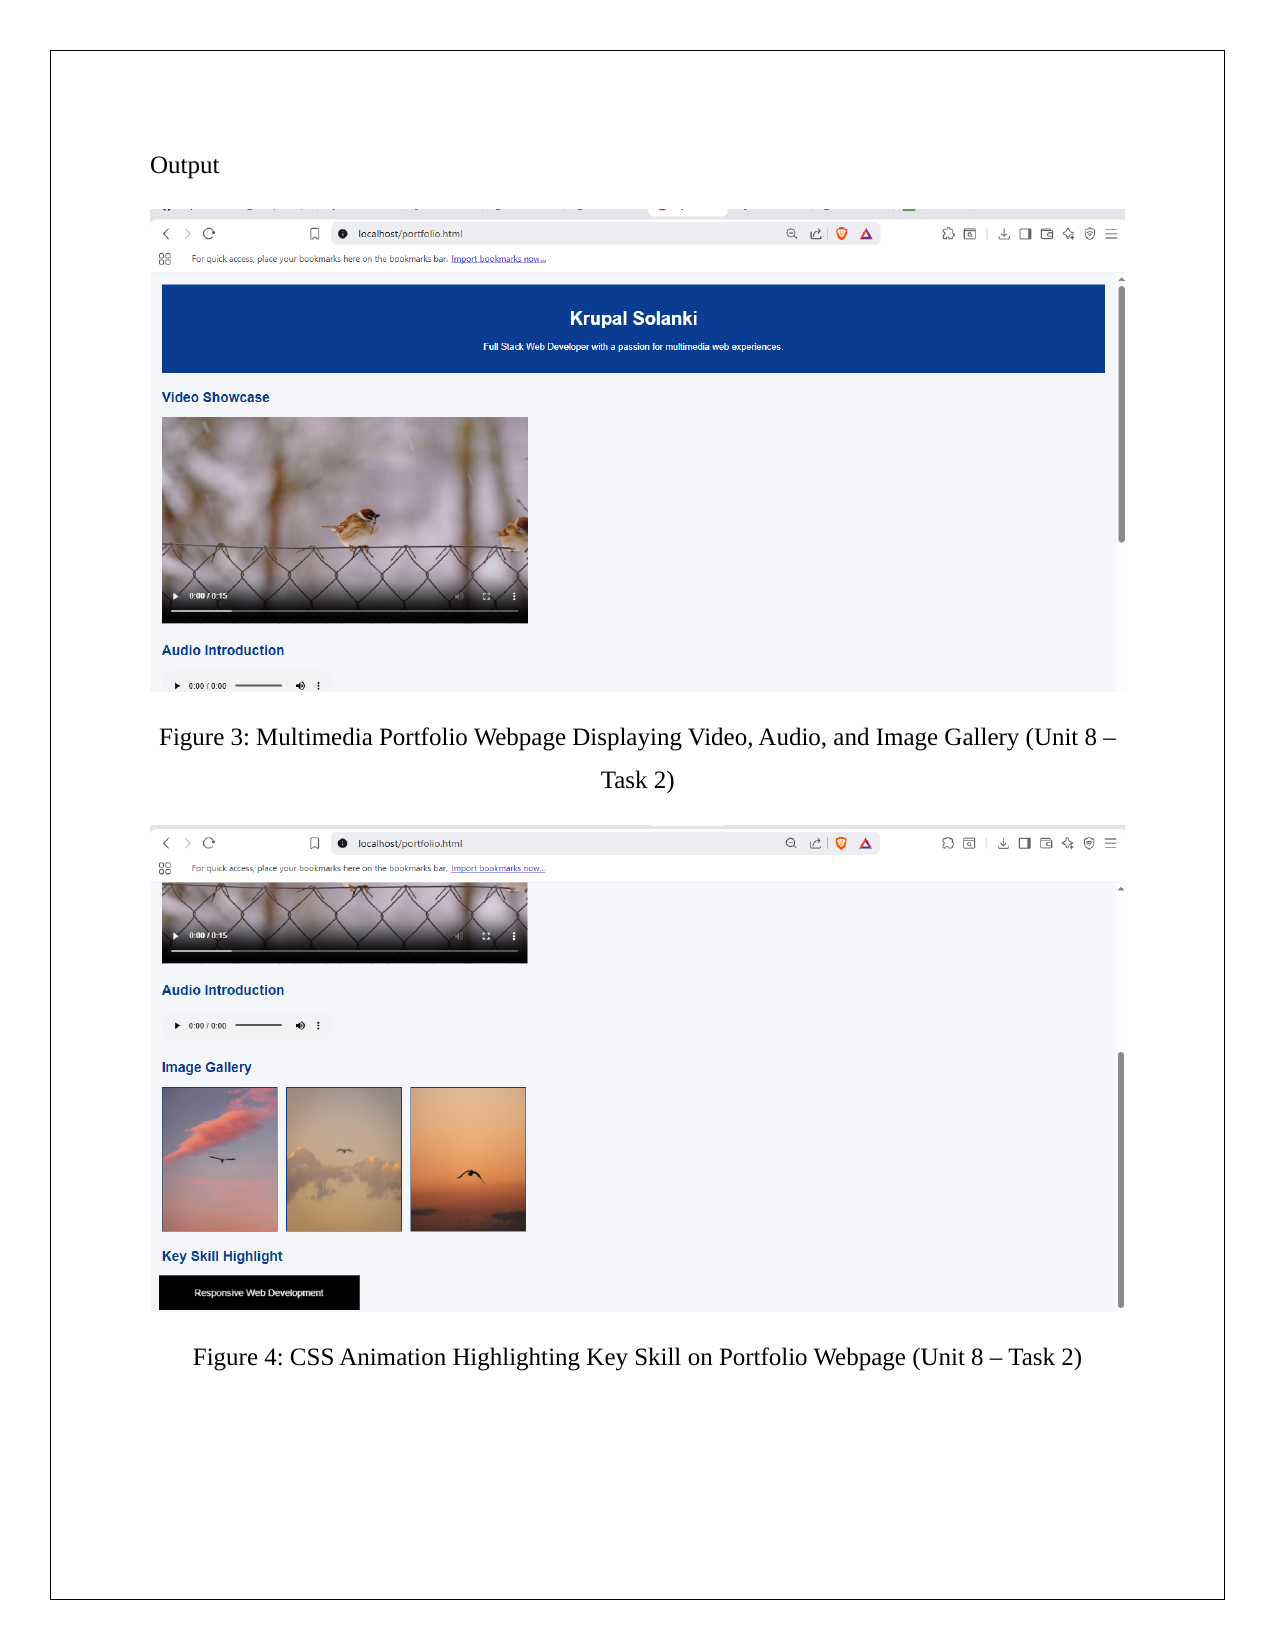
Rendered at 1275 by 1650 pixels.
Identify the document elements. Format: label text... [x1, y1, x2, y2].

text Figure 3: Multimedia Portfolio Webpage Displaying Video, Audio, and Image Gallery (Unit 8 – Task 2) [150, 722, 1125, 794]
text Figure 4: CSS Animation Highlighting Key Skill on Portfolio Webpage (Unit 8 – Task 2) [150, 1342, 1125, 1371]
picture [150, 209, 1125, 692]
picture [150, 825, 1125, 1312]
text Output [150, 150, 1125, 179]
